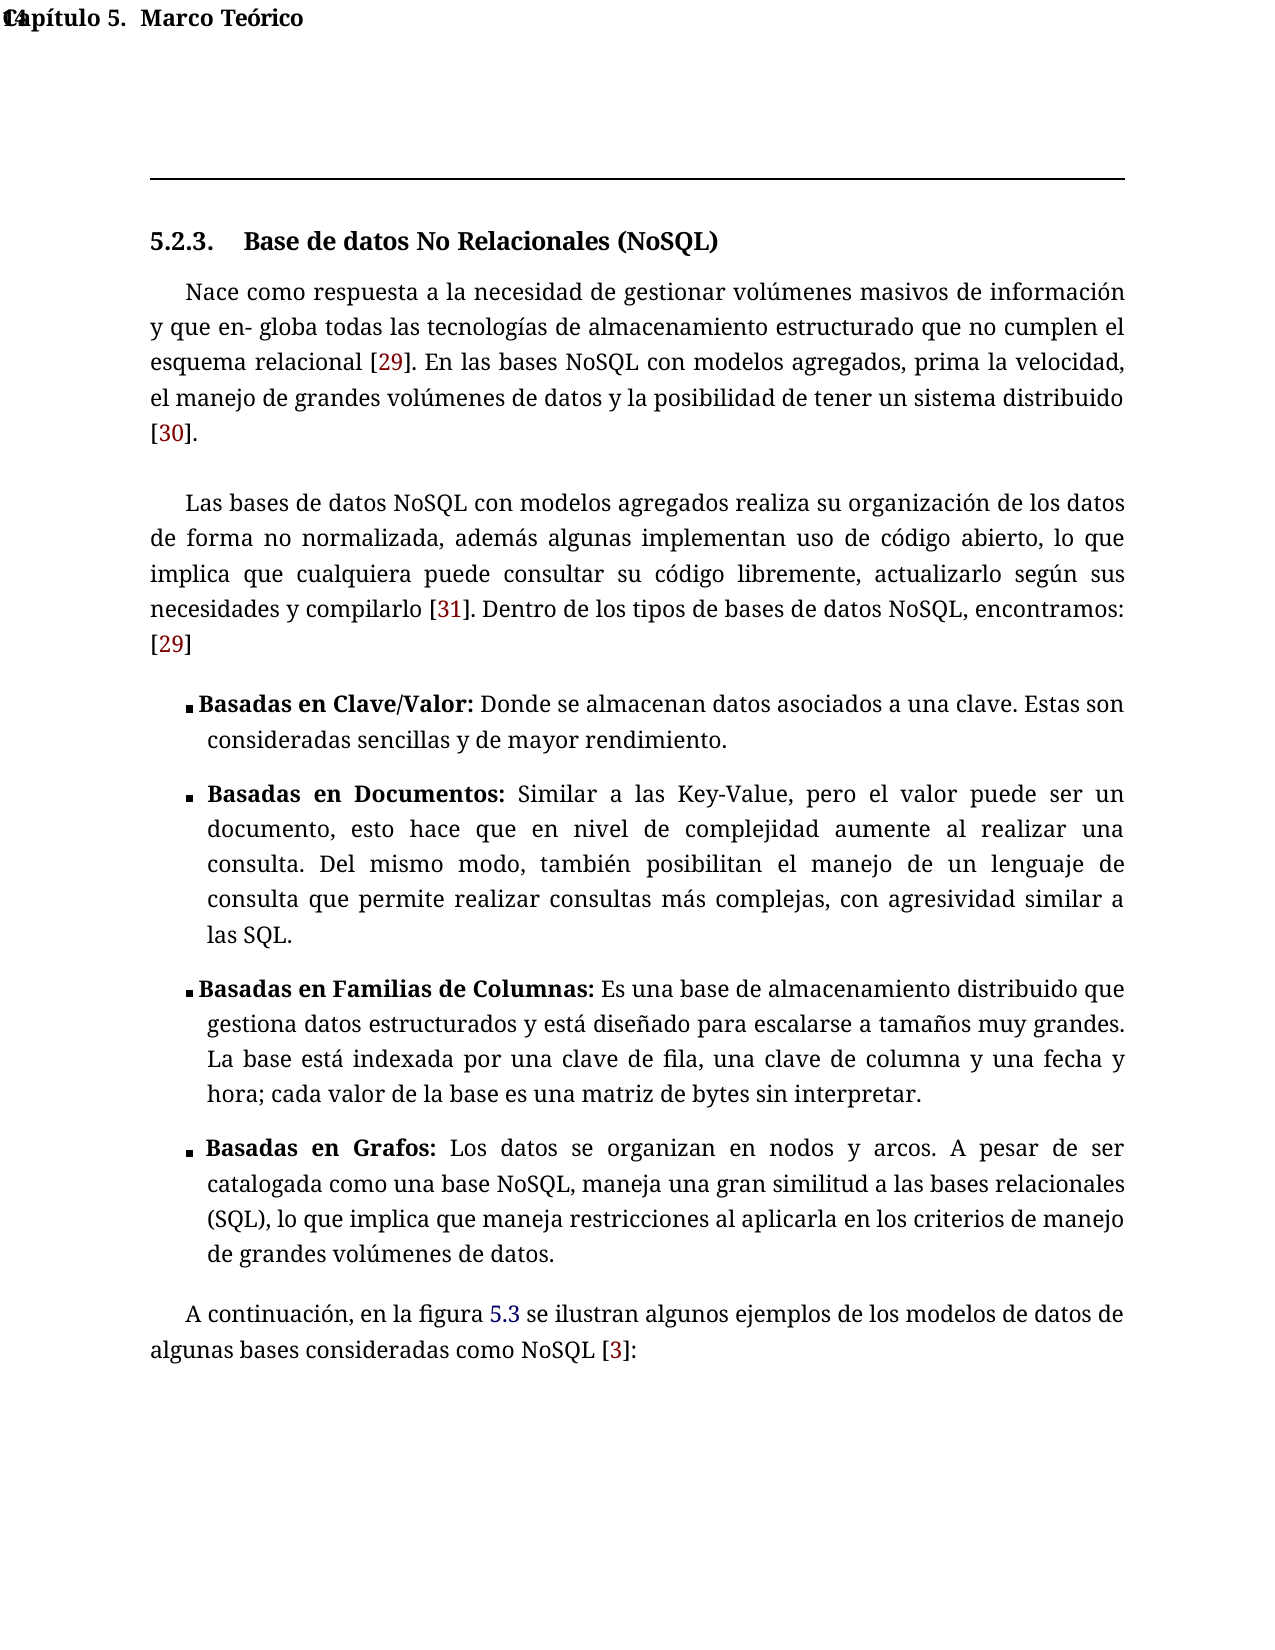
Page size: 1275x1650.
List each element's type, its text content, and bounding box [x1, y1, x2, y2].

picture [186, 705, 193, 713]
subtitle Base de datos No Relacionales (NoSQL) [150, 224, 1167, 258]
text Basadas en Familias de Columnas: Es una base de almacenamiento distribuido que gestiona datos estructurados y está diseñado para escalarse a tamaños muy grandes. La base está indexada por una clave de fila, una clave de columna y una fecha y hora; cada valor de la base es una matriz de bytes sin interpretar. [186, 972, 1125, 1110]
text Basadas en Documentos: Similar a las Key-Value, pero el valor puede ser un documento, esto hace que en nivel de complejidad aumente al realizar una consulta. Del mismo modo, también posibilitan el manejo de un lenguaje de consulta que permite realizar consultas más complejas, con agresividad similar a las SQL. [186, 777, 1125, 950]
text Basadas en Clave/Valor: Donde se almacenan datos asociados a una clave. Estas son consideradas sencillas y de mayor rendimiento. [186, 688, 1125, 755]
picture [186, 795, 193, 802]
picture [186, 990, 193, 997]
text Basadas en Grafos: Los datos se organizan en nodos y arcos. A pesar de ser catalogada como una base NoSQL, maneja una gran similitud a las bases relacionales (SQL), lo que implica que maneja restricciones al aplicarla en los criterios de manejo de grandes volúmenes de datos. [186, 1132, 1125, 1269]
text Nace como respuesta a la necesidad de gestionar volúmenes masivos de información y que en- globa todas las tecnologías de almacenamiento estructurado que no cumplen el esquema relacional [29]. En las bases NoSQL con modelos agregados, prima la velocidad, el manejo de grandes volúmenes de datos y la posibilidad de tener un sistema distribuido [30]. [150, 276, 1125, 448]
text Las bases de datos NoSQL con modelos agregados realiza su organización de los datos de forma no normalizada, además algunas implementan uso de código abierto, lo que implica que cualquiera puede consultar su código libremente, actualizarlo según sus necesidades y compilarlo [31]. Dentro de los tipos de bases de datos NoSQL, encontramos: [29] [150, 487, 1125, 659]
picture [186, 1150, 193, 1157]
text A continuación, en la figura 5.3 se ilustran algunos ejemplos de los modelos de datos de algunas bases consideradas como NoSQL [3]: [150, 1298, 1125, 1365]
